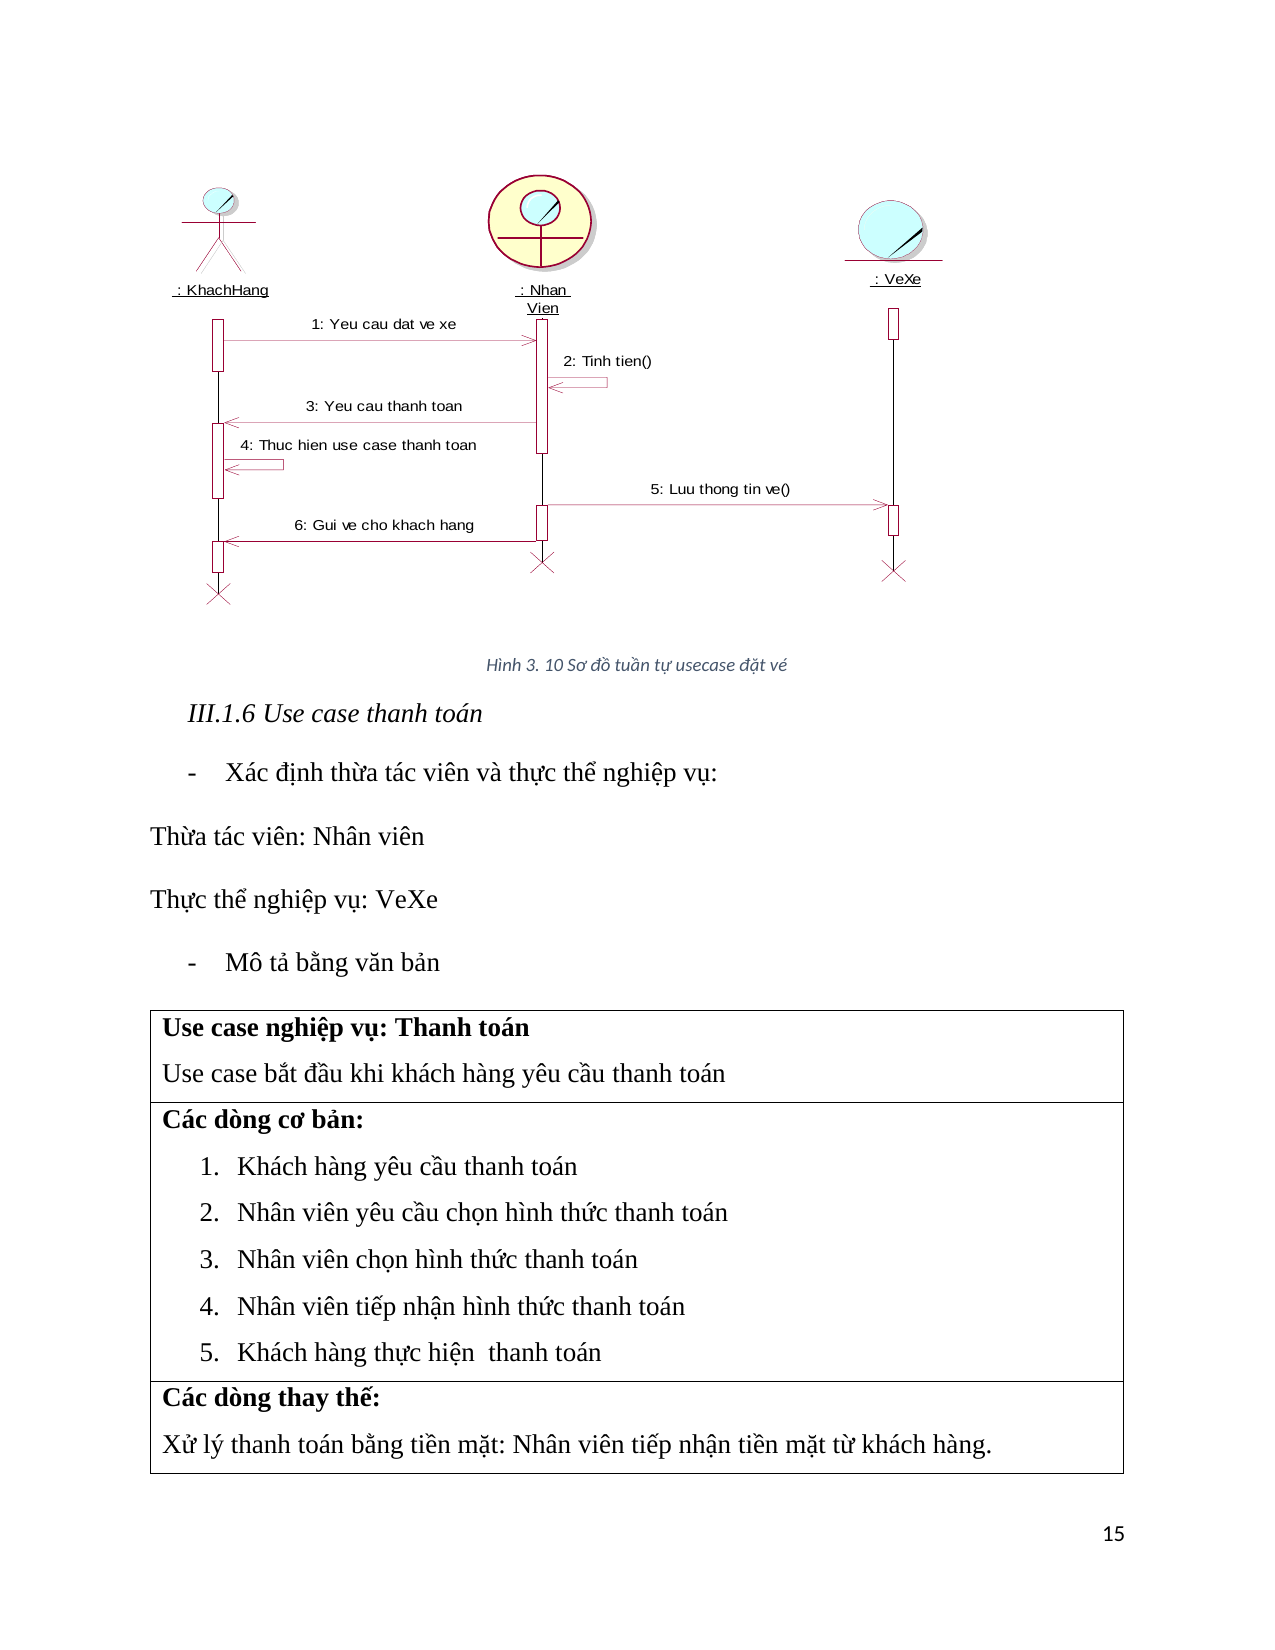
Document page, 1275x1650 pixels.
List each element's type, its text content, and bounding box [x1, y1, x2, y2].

table_header Use case nghiệp vụ: Thanh toán Use case bắt đầu khi khách hàng yêu cầu thanh toán [151, 1011, 1123, 1102]
list Mô tả bằng văn bản [187, 947, 1125, 978]
subtitle Use case thanh toán [187, 697, 1125, 728]
list Xác định thừa tác viên và thực thể nghiệp vụ: [187, 757, 1125, 788]
text Thừa tác viên: Nhân viên [150, 820, 1125, 851]
text Thực thể nghiệp vụ: VeXe [150, 883, 1125, 914]
table_cell Các dòng cơ bản: Khách hàng yêu cầu thanh toán Nhân viên yêu cầu chọn hình thức thanh toán Nhân viên chọn hình thức thanh toán Nhân viên tiếp nhận hình thức thanh toán Khách hàng thực hiện thanh toán [151, 1103, 1123, 1381]
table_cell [151, 1382, 1123, 1472]
